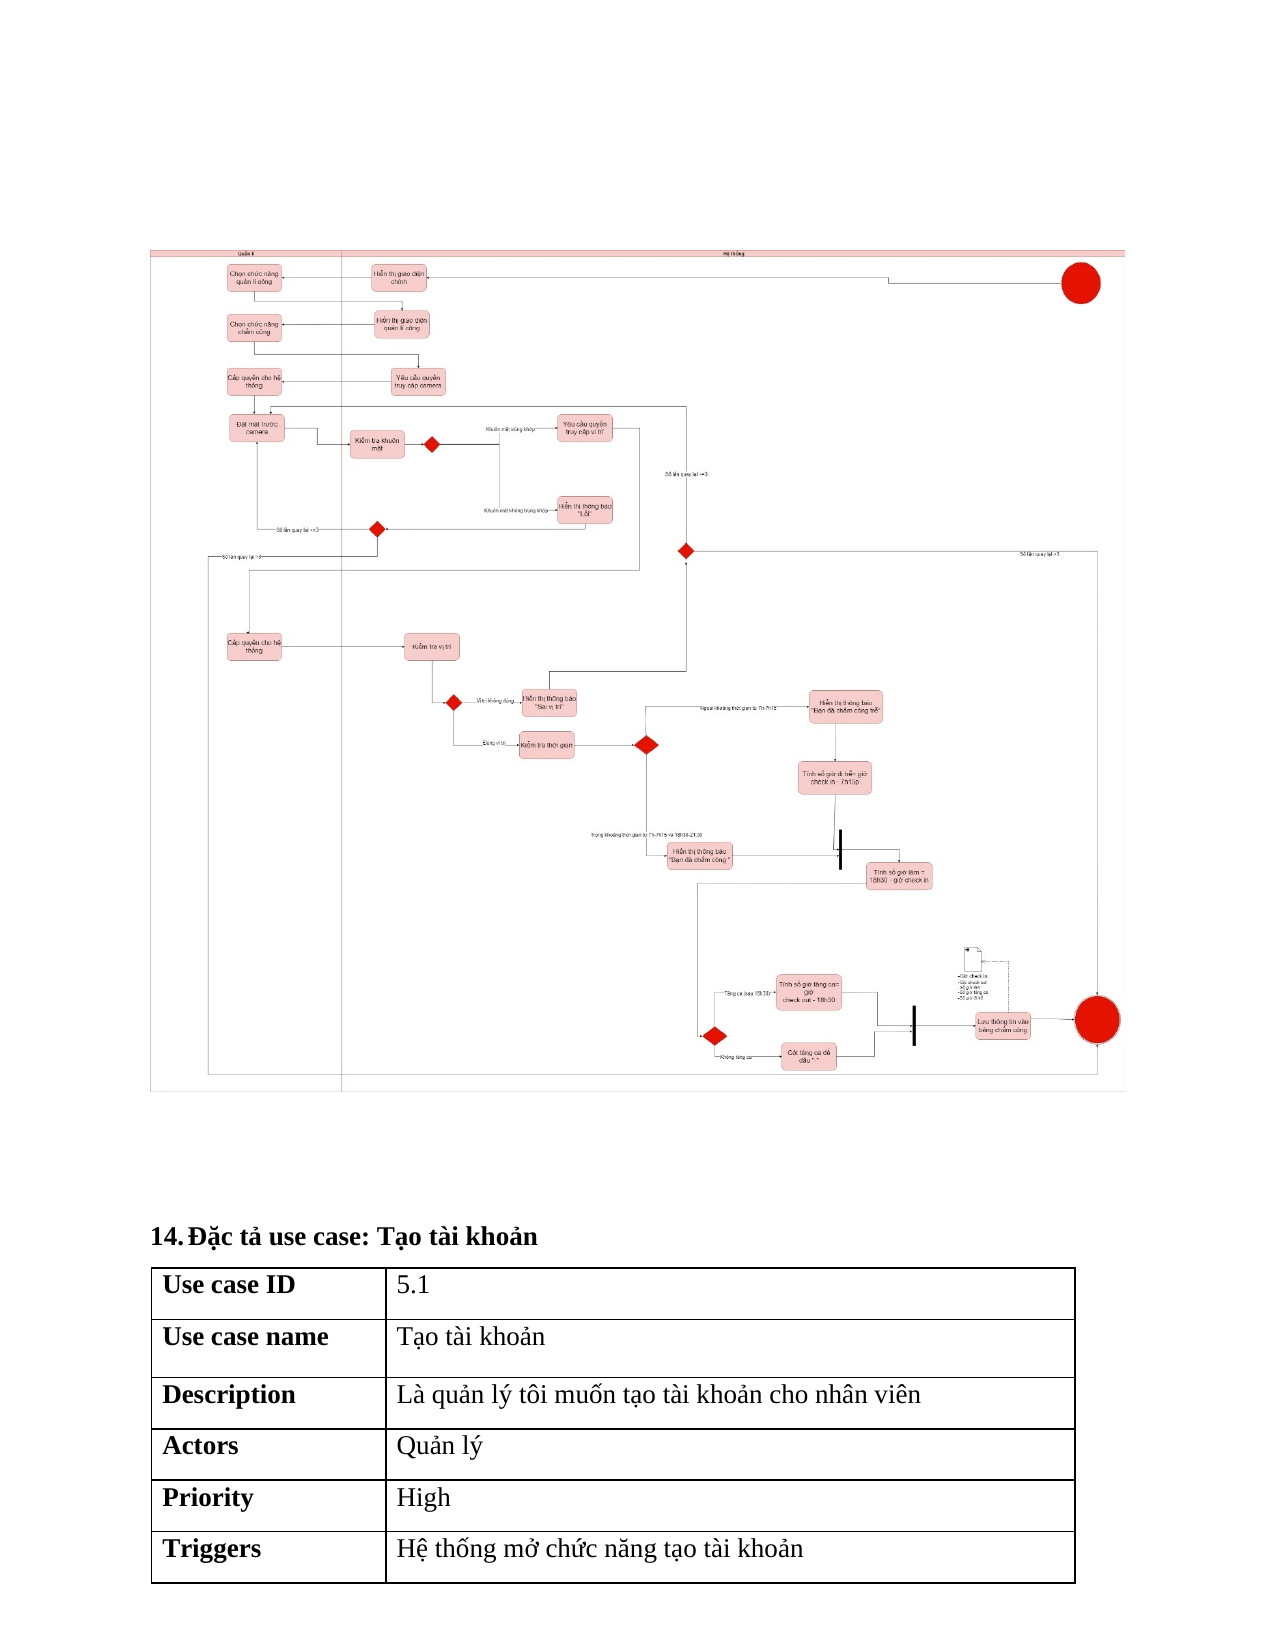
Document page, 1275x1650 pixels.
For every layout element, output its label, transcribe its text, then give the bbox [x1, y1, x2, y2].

table_cell High [387, 1481, 1074, 1531]
table_cell Description [152, 1378, 385, 1428]
table_cell Là quản lý tôi muốn tạo tài khoản cho nhân viên [387, 1378, 1074, 1428]
picture [150, 250, 1125, 1092]
table_cell Actors [152, 1430, 385, 1479]
table_header 5.1 [387, 1269, 1074, 1318]
table_cell Quản lý [387, 1430, 1074, 1479]
list Đặc tả use case: Tạo tài khoản [150, 1220, 1125, 1252]
table_cell Use case name [152, 1320, 385, 1376]
table_header Use case ID [152, 1269, 385, 1318]
table_cell Tạo tài khoản [387, 1320, 1074, 1376]
table_cell Triggers [152, 1532, 385, 1582]
table_cell Priority [152, 1481, 385, 1531]
table_cell Hệ thống mở chức năng tạo tài khoản [387, 1532, 1074, 1582]
